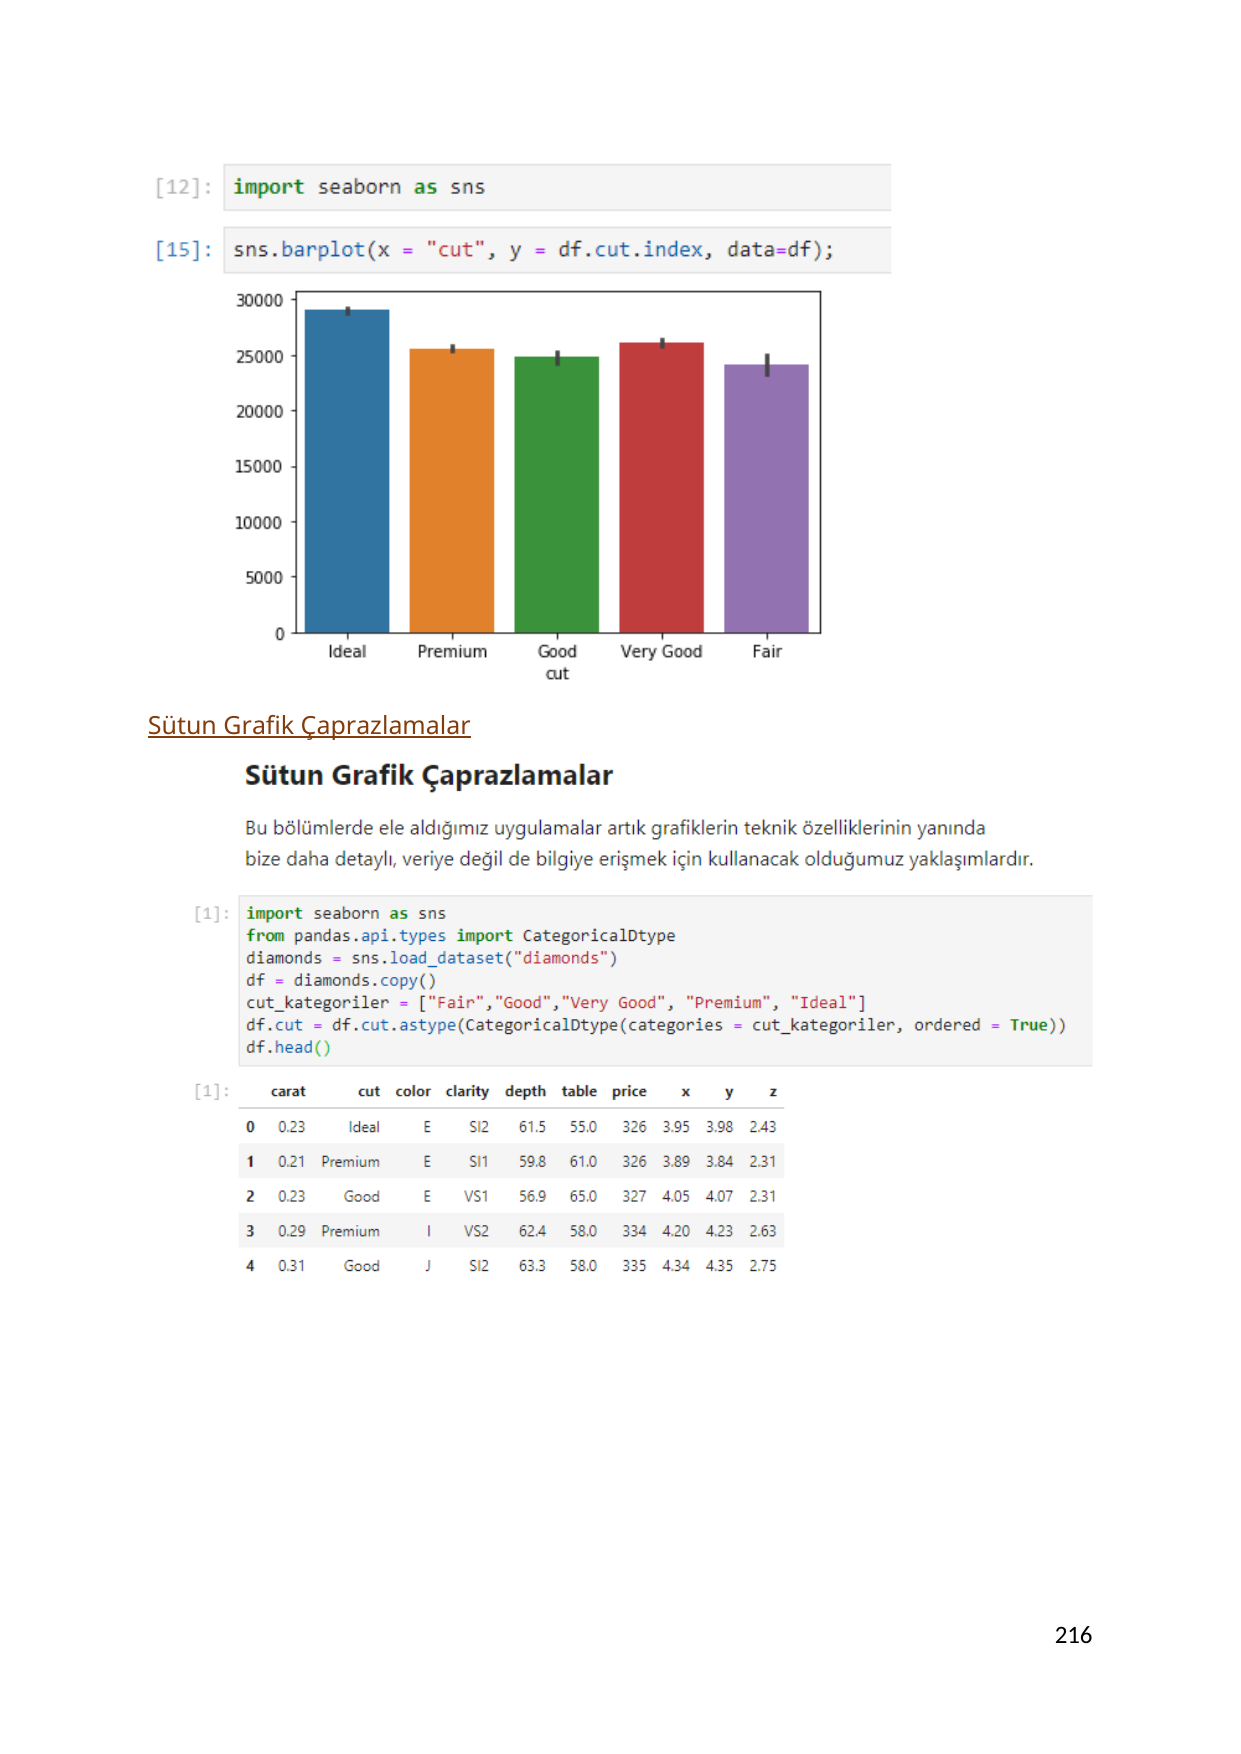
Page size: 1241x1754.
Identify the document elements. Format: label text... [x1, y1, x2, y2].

subtitle Sütun Grafik Çaprazlamalar [148, 707, 1092, 741]
picture [147, 147, 892, 689]
picture [147, 744, 1093, 1301]
